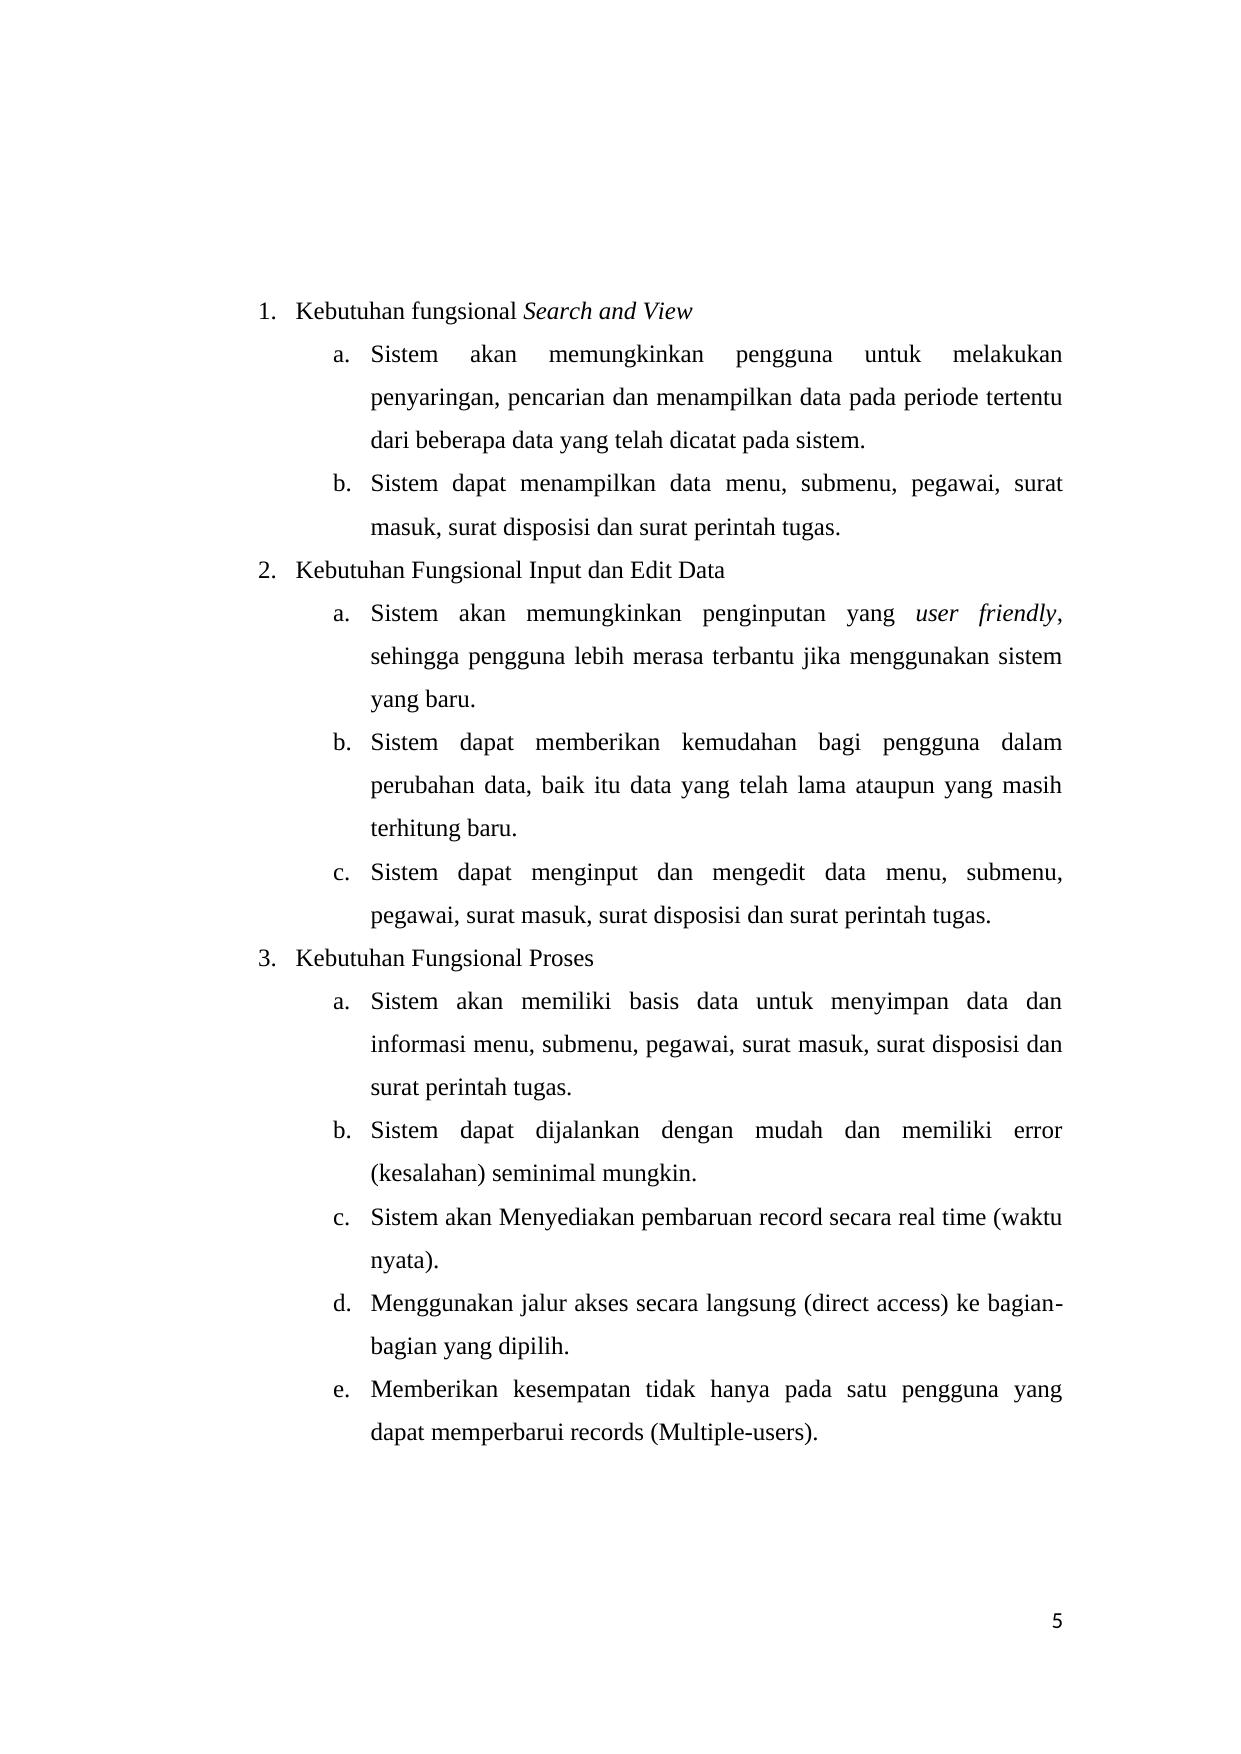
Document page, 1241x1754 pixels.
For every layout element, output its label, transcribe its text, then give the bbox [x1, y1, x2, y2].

list Sistem akan memungkinkan pengguna untuk melakukan penyaringan, pencarian dan menampilkan data pada periode tertentu dari beberapa data yang telah dicatat pada sistem. [333, 339, 1063, 454]
list Kebutuhan Fungsional Input dan Edit Data [258, 555, 1063, 583]
list Sistem dapat menampilkan data menu, submenu, pegawai, surat masuk, surat disposisi dan surat perintah tugas. [333, 468, 1063, 540]
list Sistem akan memungkinkan penginputan yang user friendly, sehingga pengguna lebih merasa terbantu jika menggunakan sistem yang baru. [333, 598, 1063, 713]
list Sistem dapat memberikan kemudahan bagi pengguna dalam perubahan data, baik itu data yang telah lama ataupun yang masih terhitung baru. [333, 727, 1063, 842]
list Kebutuhan fungsional Search and View [258, 296, 1063, 325]
list Sistem dapat menginput dan mengedit data menu, submenu, pegawai, surat masuk, surat disposisi dan surat perintah tugas. [333, 857, 1063, 928]
list Sistem akan Menyediakan pembaruan record secara real time (waktu nyata). [333, 1202, 1063, 1273]
list Sistem dapat dijalankan dengan mudah dan memiliki error (kesalahan) seminimal mungkin. [333, 1115, 1063, 1187]
list Menggunakan jalur akses secara langsung (direct access) ke bagian-bagian yang dipilih. [333, 1288, 1063, 1360]
list Kebutuhan Fungsional Proses [258, 943, 1063, 972]
list Memberikan kesempatan tidak hanya pada satu pengguna yang dapat memperbarui records (Multiple-users). [333, 1374, 1063, 1446]
list Sistem akan memiliki basis data untuk menyimpan data dan informasi menu, submenu, pegawai, surat masuk, surat disposisi dan surat perintah tugas. [333, 986, 1063, 1101]
